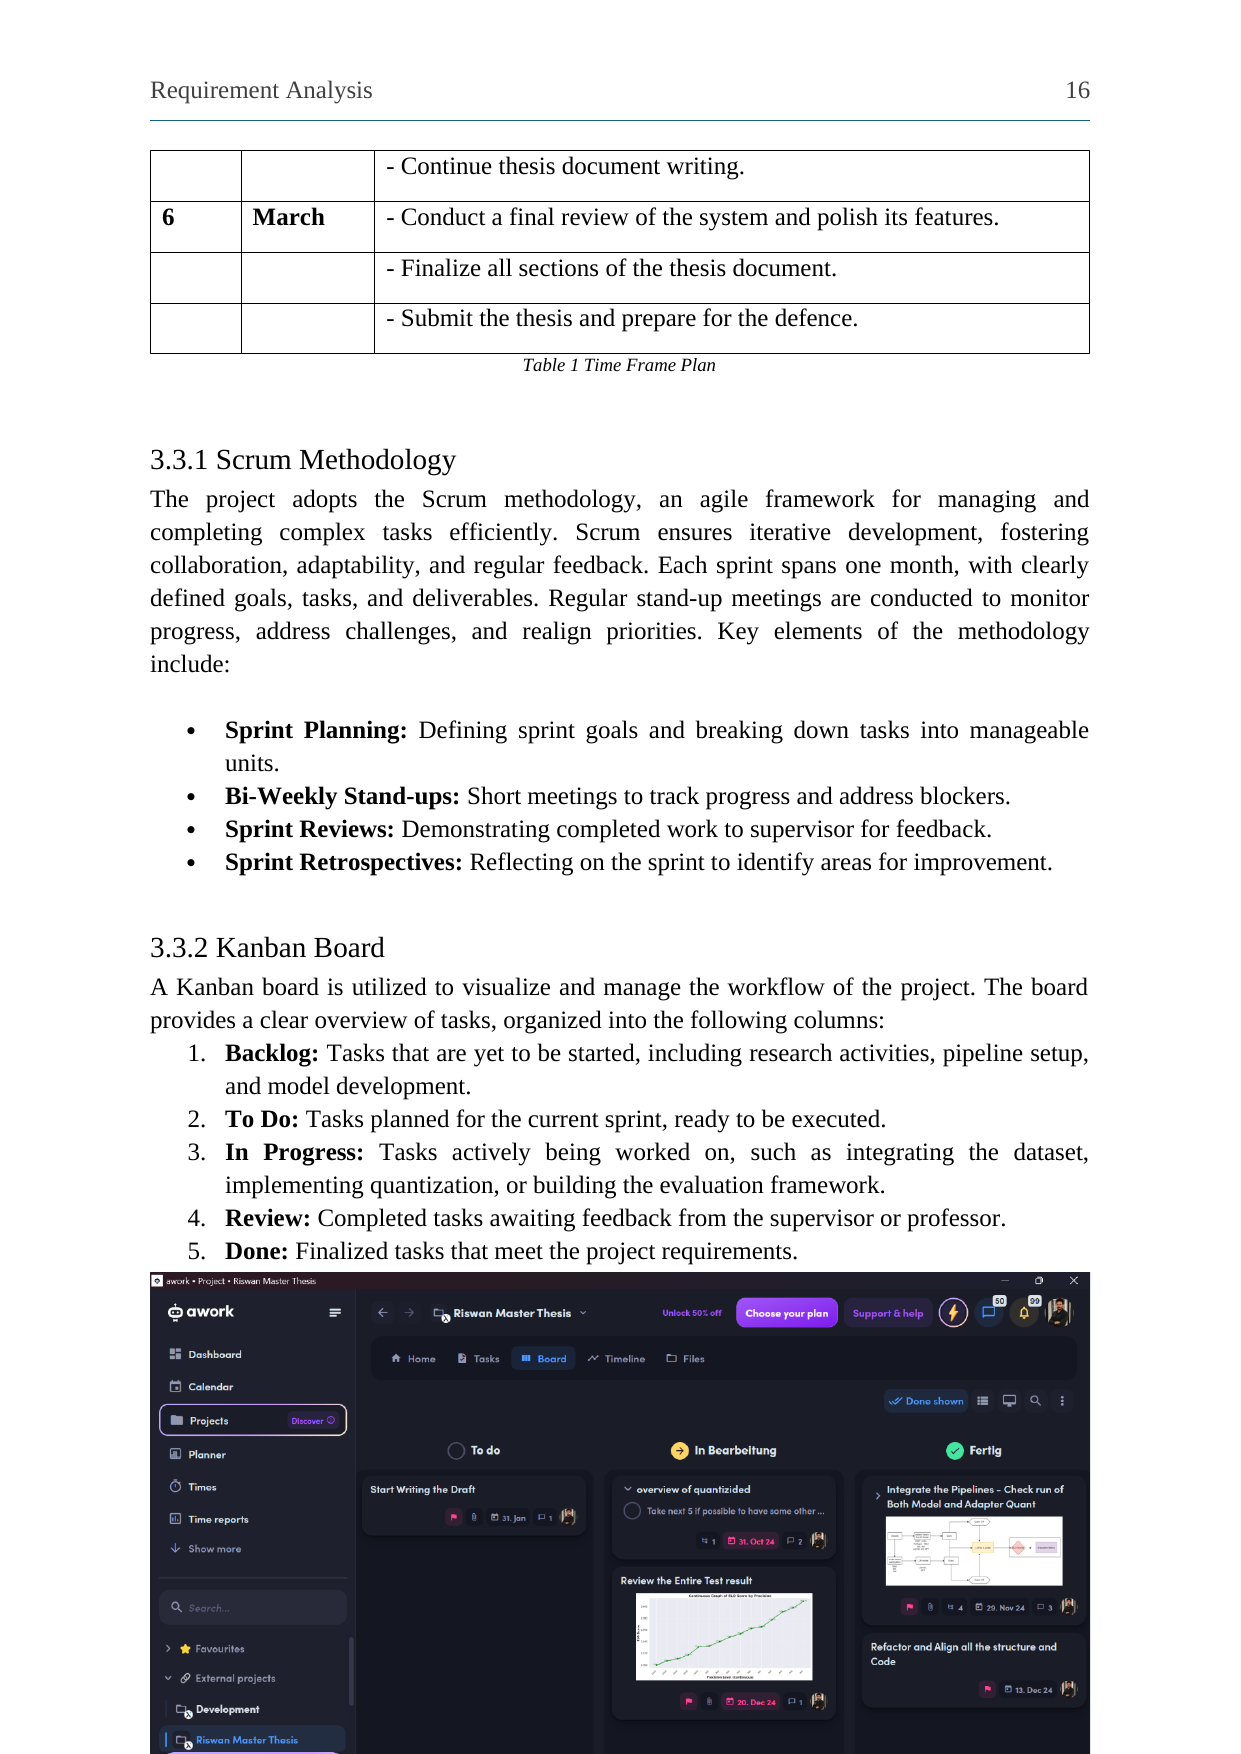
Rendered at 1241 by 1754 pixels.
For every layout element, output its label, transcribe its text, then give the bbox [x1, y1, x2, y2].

table_cell - Continue thesis document writing. [375, 151, 1089, 201]
list Backlog: Tasks that are yet to be started, including research activities, pipeline setup, and model development. [187, 1038, 1090, 1099]
list Sprint Retrospectives: Reflecting on the sprint to identify areas for improvement. [187, 847, 1090, 876]
table_cell [151, 304, 241, 353]
text The project adopts the Scrum methodology, an agile framework for managing and completing complex tasks efficiently. Scrum ensures iterative development, fostering collaboration, adaptability, and regular feedback. Each sprint spans one month, with clearly defined goals, tasks, and deliverables. Regular stand-up meetings are conducted to monitor progress, address challenges, and realign priorities. Key elements of the methodology include: [150, 484, 1090, 678]
subtitle 3.3.1 Scrum Methodology [150, 442, 1090, 476]
list In Progress: Tasks actively being worked on, such as integrating the dataset, implementing quantization, or building the evaluation framework. [187, 1137, 1090, 1198]
list To Do: Tasks planned for the current sprint, ready to be executed. [187, 1104, 1090, 1132]
picture [150, 1272, 1091, 1754]
list Sprint Reviews: Demonstrating completed work to supervisor for feedback. [187, 814, 1090, 843]
list Bi-Weekly Stand-ups: Short meetings to track progress and address blockers. [187, 781, 1090, 810]
table_cell [151, 253, 241, 302]
list Sprint Planning: Defining sprint goals and breaking down tasks into manageable units. [187, 715, 1090, 777]
table_cell [242, 304, 374, 353]
table_cell March [242, 202, 374, 252]
text A Kanban board is utilized to visualize and manage the workflow of the project. The board provides a clear overview of tasks, organized into the following columns: [150, 972, 1090, 1033]
table_cell - Finalize all sections of the thesis document. [375, 253, 1089, 302]
table_cell - Conduct a final review of the system and polish its features. [375, 202, 1089, 252]
list Review: Completed tasks awaiting feedback from the supervisor or professor. [187, 1203, 1090, 1232]
text Table 1 Time Frame Plan [150, 354, 1090, 376]
table_cell - Submit the thesis and prepare for the defence. [375, 304, 1089, 353]
subtitle 3.3.2 Kanban Board [150, 930, 1090, 963]
table_cell 6 [151, 202, 241, 252]
list Done: Finalized tasks that meet the project requirements. [187, 1236, 1090, 1264]
table_cell [151, 151, 241, 201]
table_cell [242, 151, 374, 201]
table_cell [242, 253, 374, 302]
